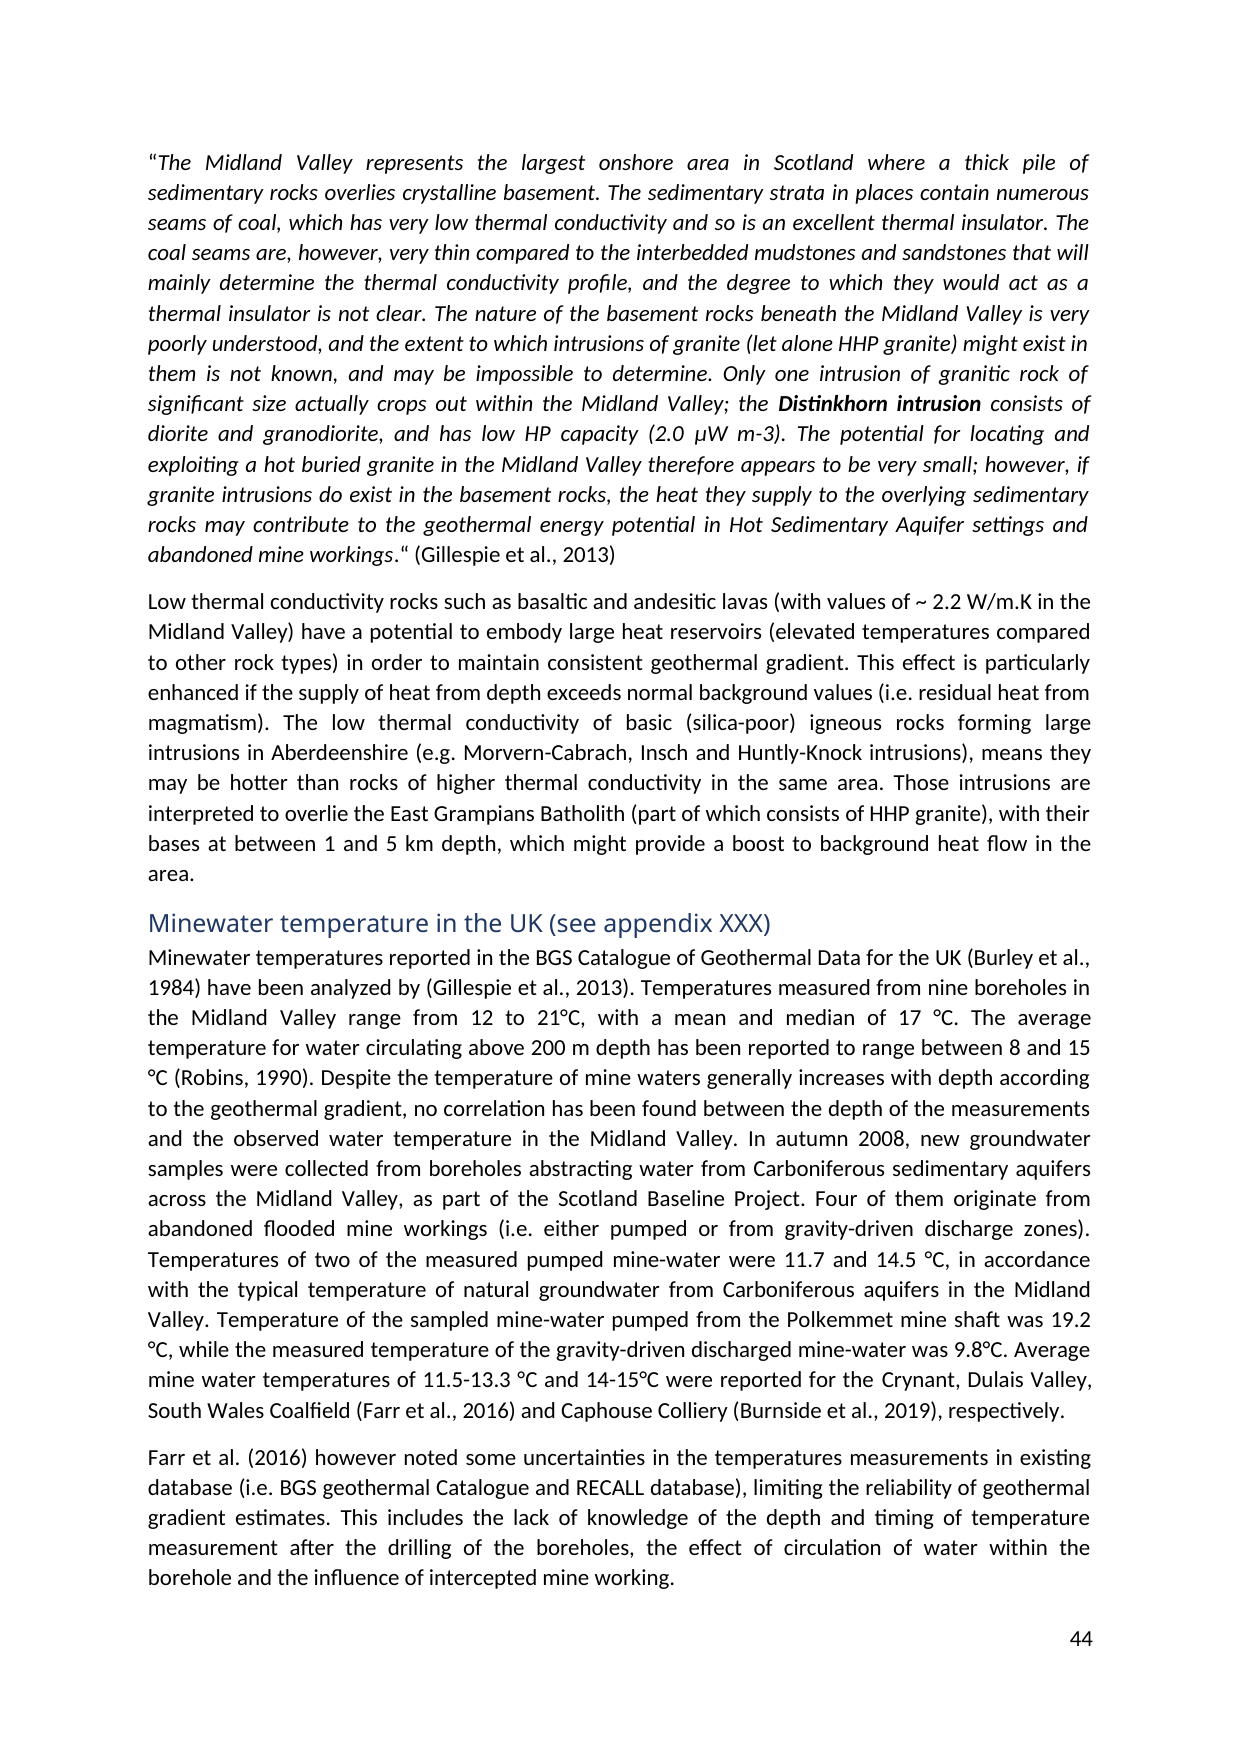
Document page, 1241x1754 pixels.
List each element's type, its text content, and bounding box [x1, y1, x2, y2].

subtitle Minewater temperature in the UK (see appendix XXX) [148, 906, 1093, 940]
text Farr et al. (2016) however noted some uncertainties in the temperatures measurements in existing database (i.e. BGS geothermal Catalogue and RECALL database), limiting the reliability of geothermal gradient estimates. This includes the lack of knowledge of the depth and timing of temperature measurement after the drilling of the boreholes, the effect of circulation of water within the borehole and the influence of intercepted mine working. [148, 1443, 1093, 1592]
text Minewater temperatures reported in the BGS Catalogue of Geothermal Data for the UK (Burley et al., 1984) have been analyzed by (Gillespie et al., 2013). Temperatures measured from nine boreholes in the Midland Valley range from 12 to 21°C, with a mean and median of 17 °C. The average temperature for water circulating above 200 m depth has been reported to range between 8 and 15 °C (Robins, 1990). Despite the temperature of mine waters generally increases with depth according to the geothermal gradient, no correlation has been found between the depth of the measurements and the observed water temperature in the Midland Valley. In autumn 2008, new groundwater samples were collected from boreholes abstracting water from Carboniferous sedimentary aquifers across the Midland Valley, as part of the Scotland Baseline Project. Four of them originate from abandoned flooded mine workings (i.e. either pumped or from gravity-driven discharge zones). Temperatures of two of the measured pumped mine-water were 11.7 and 14.5 °C, in accordance with the typical temperature of natural groundwater from Carboniferous aquifers in the Midland Valley. Temperature of the sampled mine-water pumped from the Polkemmet mine shaft was 19.2 °C, while the measured temperature of the gravity-driven discharged mine-water was 9.8°C. Average mine water temperatures of 11.5-13.3 °C and 14-15°C were reported for the Crynant, Dulais Valley, South Wales Coalfield (Farr et al., 2016) and Caphouse Colliery (Burnside et al., 2019), respectively. [148, 943, 1093, 1424]
text Low thermal conductivity rocks such as basaltic and andesitic lavas (with values of ~ 2.2 W/m.K in the Midland Valley) have a potential to embody large heat reservoirs (elevated temperatures compared to other rock types) in order to maintain consistent geothermal gradient. This effect is particularly enhanced if the supply of heat from depth exceeds normal background values (i.e. residual heat from magmatism). The low thermal conductivity of basic (silica-poor) igneous rocks forming large intrusions in Aberdeenshire (e.g. Morvern-Cabrach, Insch and Huntly-Knock intrusions), means they may be hotter than rocks of higher thermal conductivity in the same area. Those intrusions are interpreted to overlie the East Grampians Batholith (part of which consists of HHP granite), with their bases at between 1 and 5 km depth, which might provide a boost to background heat flow in the area. [148, 587, 1093, 887]
text “The Midland Valley represents the largest onshore area in Scotland where a thick pile of sedimentary rocks overlies crystalline basement. The sedimentary strata in places contain numerous seams of coal, which has very low thermal conductivity and so is an excellent thermal insulator. The coal seams are, however, very thin compared to the interbedded mudstones and sandstones that will mainly determine the thermal conductivity profile, and the degree to which they would act as a thermal insulator is not clear. The nature of the basement rocks beneath the Midland Valley is very poorly understood, and the extent to which intrusions of granite (let alone HHP granite) might exist in them is not known, and may be impossible to determine. Only one intrusion of granitic rock of significant size actually crops out within the Midland Valley; the Distinkhorn intrusion consists of diorite and granodiorite, and has low HP capacity (2.0 μW m-3). The potential for locating and exploiting a hot buried granite in the Midland Valley therefore appears to be very small; however, if granite intrusions do exist in the basement rocks, the heat they supply to the overlying sedimentary rocks may contribute to the geothermal energy potential in Hot Sedimentary Aquifer settings and abandoned mine workings.“ (Gillespie et al., 2013) [148, 148, 1093, 568]
